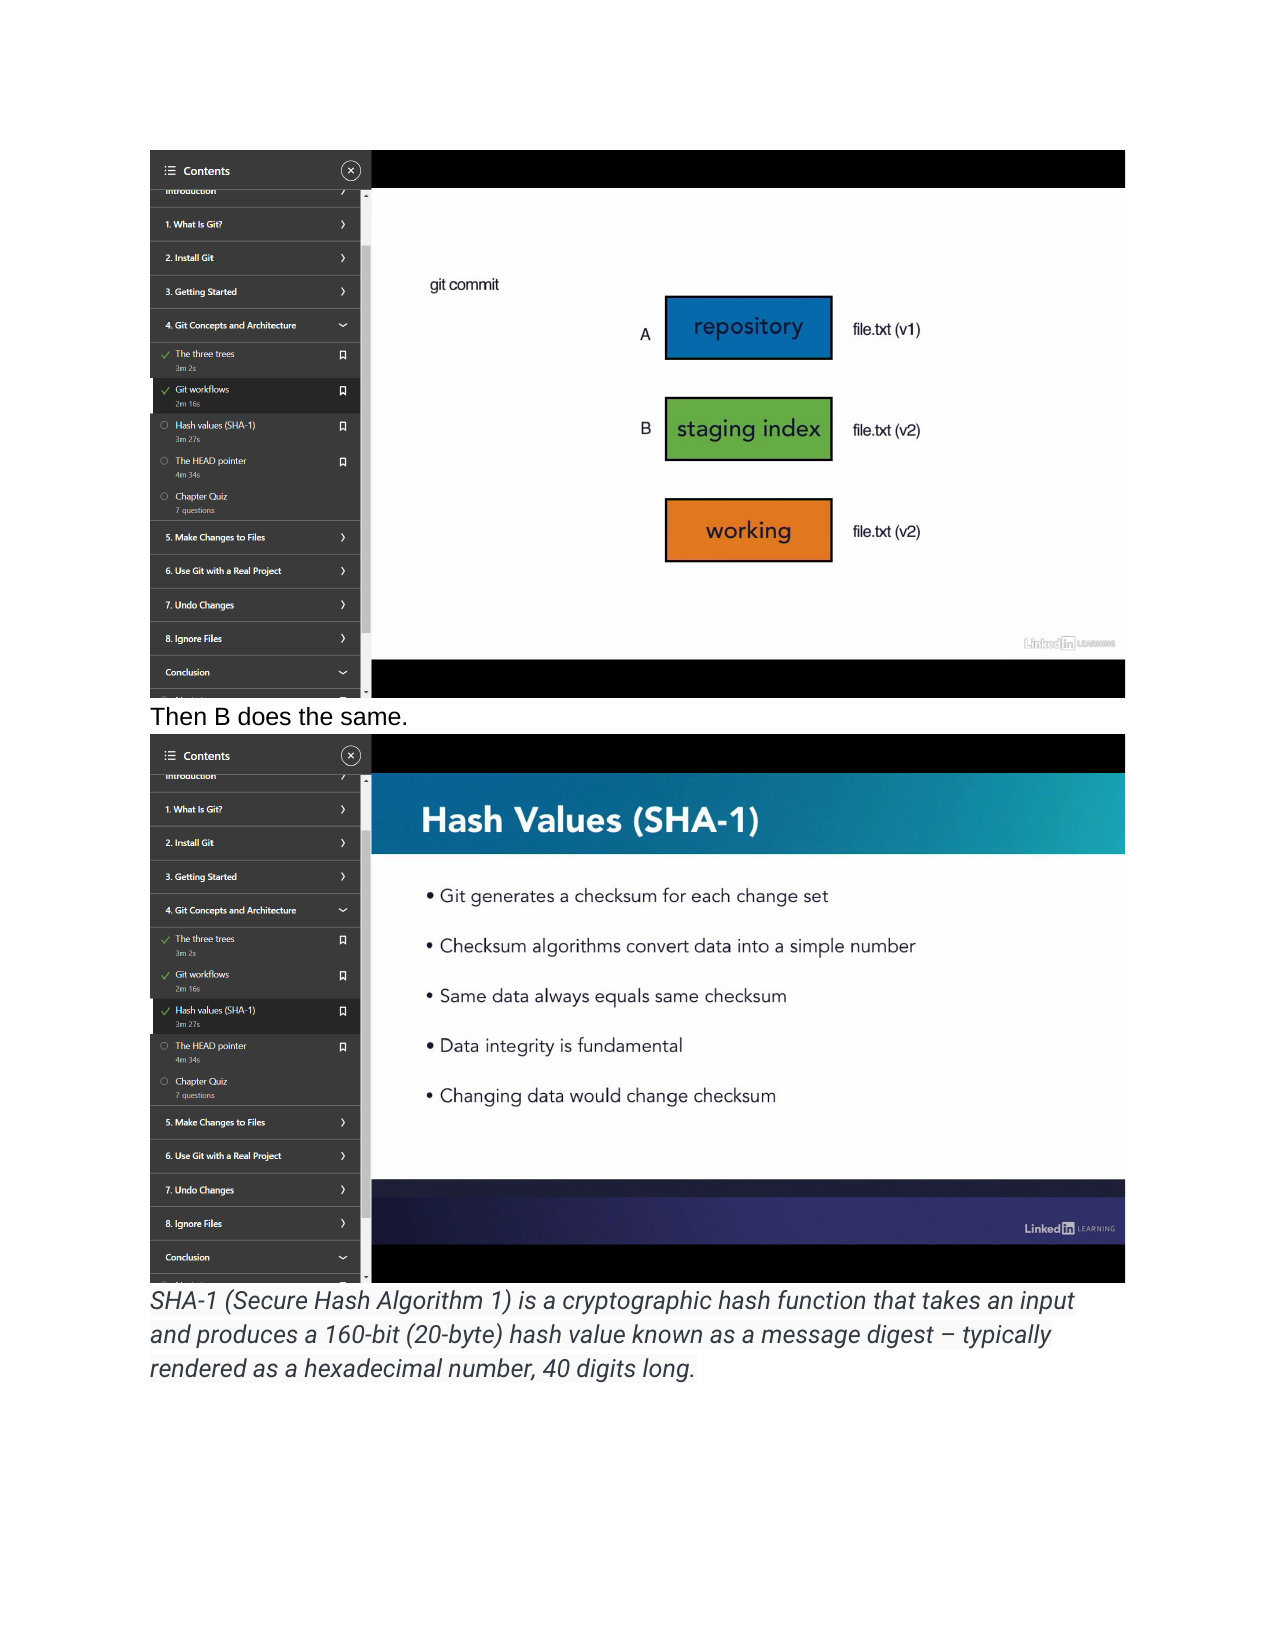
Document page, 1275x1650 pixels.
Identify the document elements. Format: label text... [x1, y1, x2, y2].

picture [150, 734, 1125, 1283]
text SHA-1 (Secure Hash Algorithm 1) is a cryptographic hash function that takes an input and produces a 160-bit (20-byte) hash value known as a message digest – typically rendered as a hexadecimal number, 40 digits long. [150, 1287, 1125, 1383]
text Then B does the same. [150, 702, 1125, 731]
picture [150, 150, 1125, 698]
